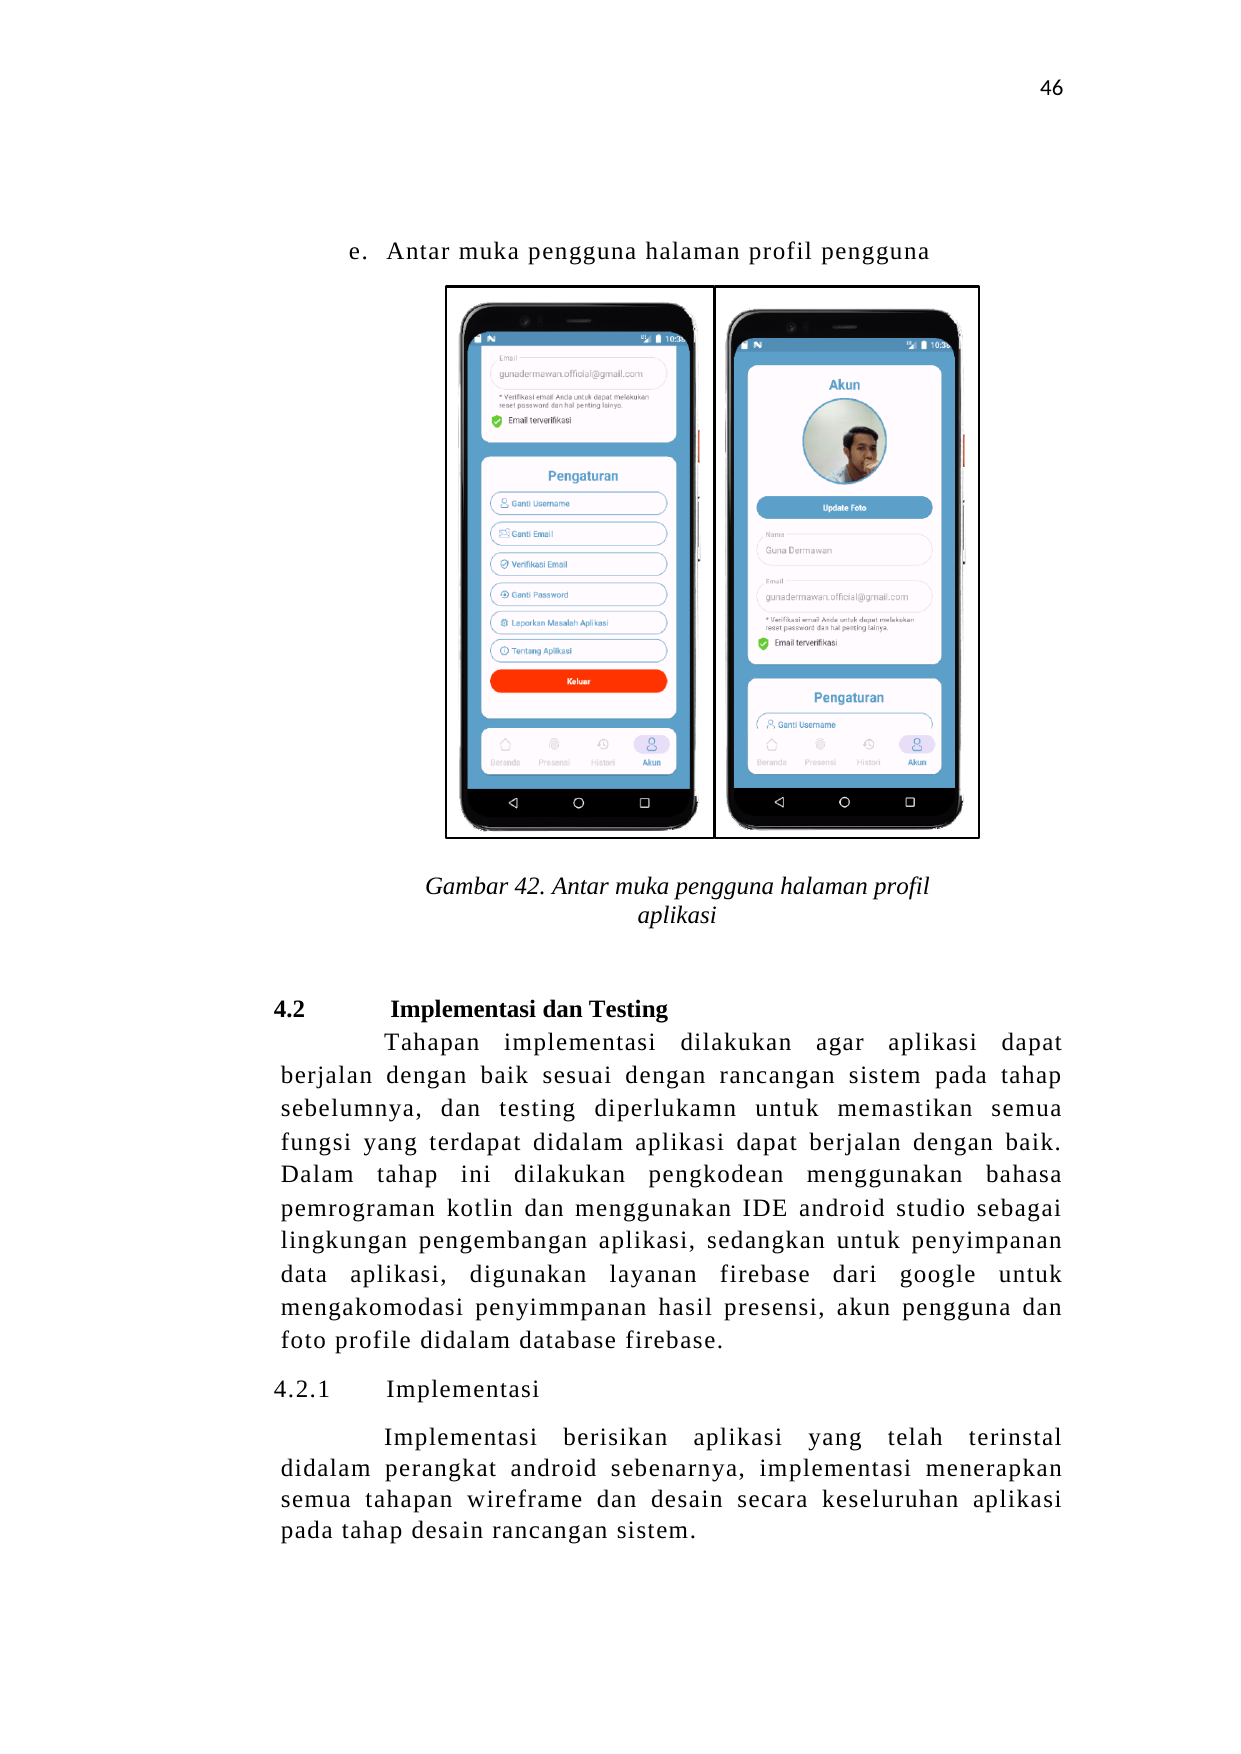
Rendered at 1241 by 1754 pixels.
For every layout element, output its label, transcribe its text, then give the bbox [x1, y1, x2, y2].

picture [716, 288, 978, 837]
picture [447, 288, 713, 837]
subtitle Implementasi berisikan aplikasi yang telah terinstal didalam perangkat android sebenarnya, implementasi menerapkan semua tahapan wireframe dan desain secara keseluruhan aplikasi pada tahap desain rancangan sistem. [281, 1422, 1063, 1544]
subtitle Antar muka pengguna halaman profil pengguna [349, 236, 1063, 265]
subtitle Tahapan implementasi dilakukan agar aplikasi dapat berjalan dengan baik sesuai dengan rancangan sistem pada tahap sebelumnya, dan testing diperlukamn untuk memastikan semua fungsi yang terdapat didalam aplikasi dapat berjalan dengan baik. Dalam tahap ini dilakukan pengkodean menggunakan bahasa pemrograman kotlin dan menggunakan IDE android studio sebagai lingkungan pengembangan aplikasi, sedangkan untuk penyimpanan data aplikasi, digunakan layanan firebase dari google untuk mengakomodasi penyimmpanan hasil presensi, akun pengguna dan foto profile didalam database firebase. [281, 1027, 1063, 1353]
subtitle Implementasi [274, 1374, 1063, 1403]
subtitle Implementasi dan Testing [274, 994, 1063, 1023]
